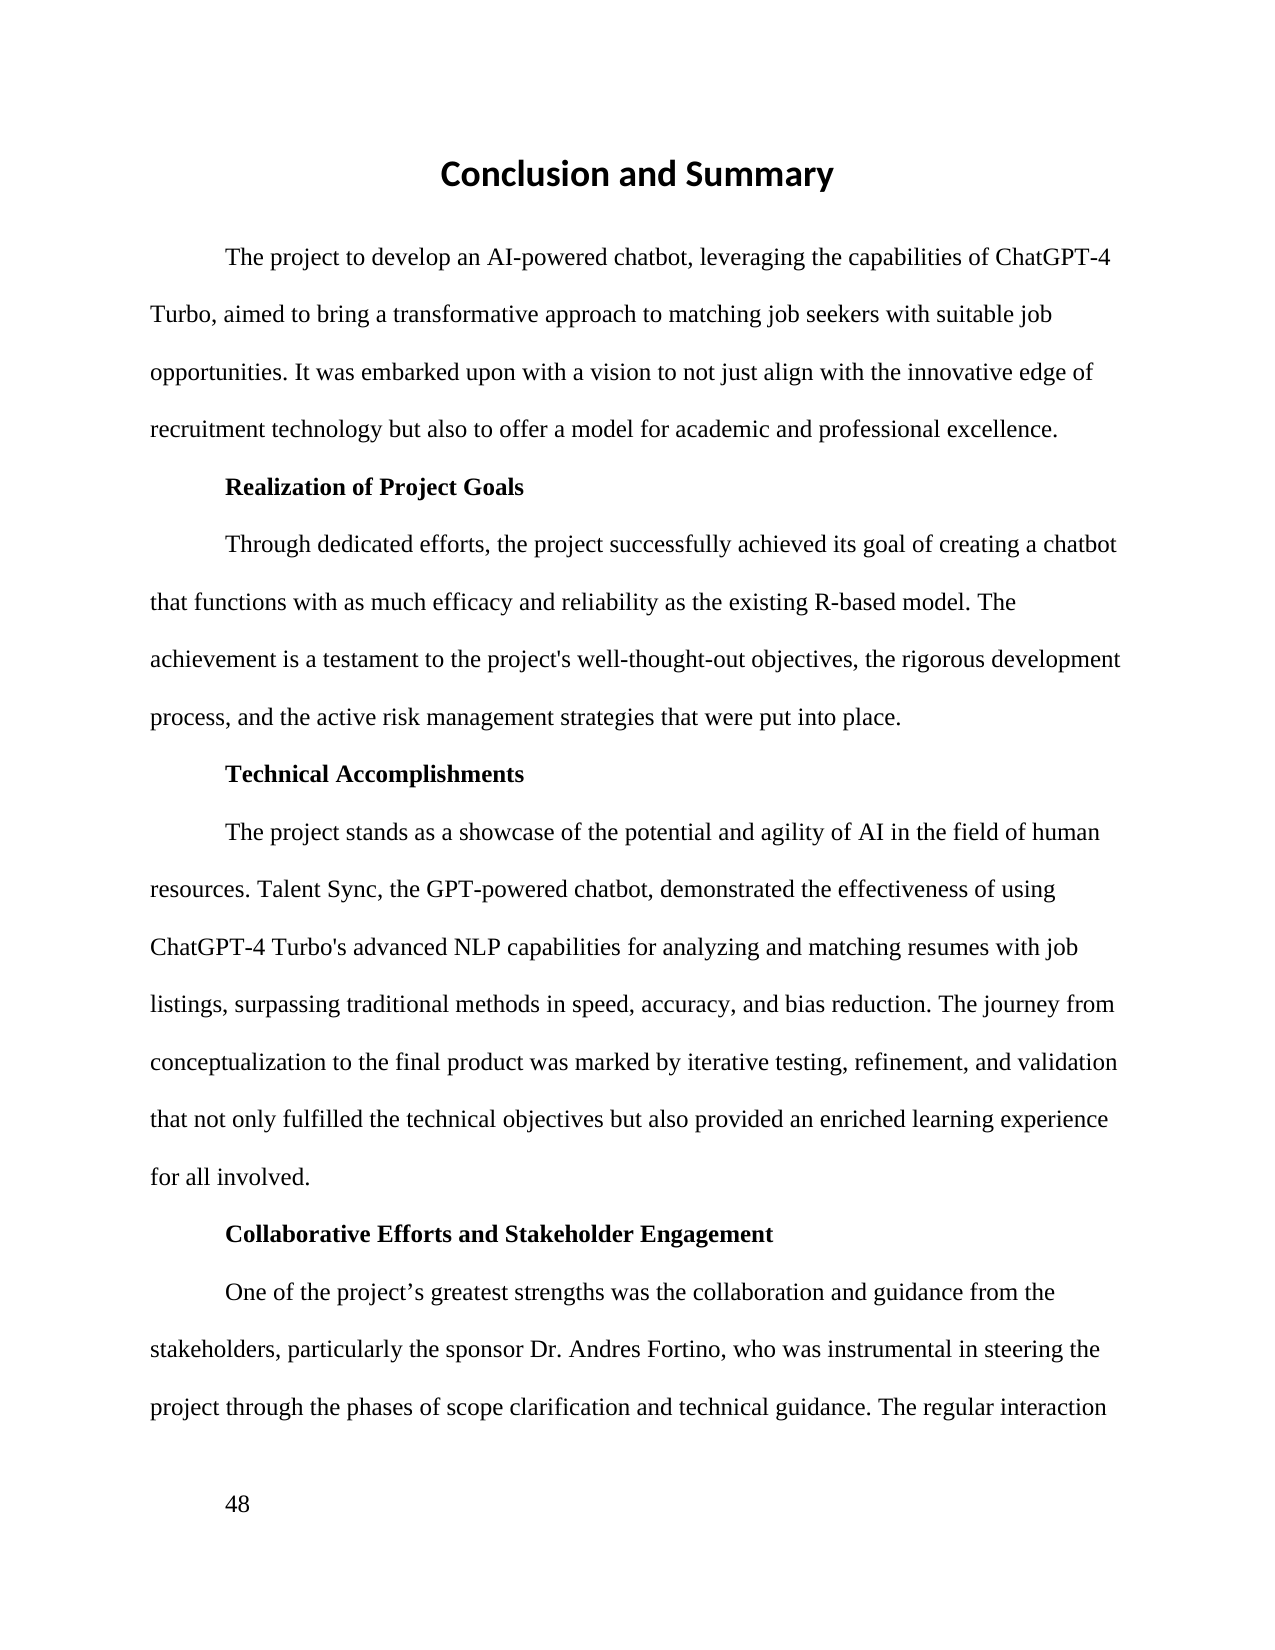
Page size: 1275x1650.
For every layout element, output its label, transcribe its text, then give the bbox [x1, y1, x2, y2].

text The project to develop an AI-powered chatbot, leveraging the capabilities of ChatGPT-4 Turbo, aimed to bring a transformative approach to matching job seekers with suitable job opportunities. It was embarked upon with a vision to not just align with the innovative edge of recruitment technology but also to offer a model for academic and professional excellence. [150, 242, 1125, 443]
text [150, 1277, 1125, 1420]
text The project stands as a showcase of the potential and agility of AI in the field of human resources. Talent Sync, the GPT-powered chatbot, demonstrated the effectiveness of using ChatGPT-4 Turbo's advanced NLP capabilities for analyzing and matching resumes with job listings, surpassing traditional methods in speed, accuracy, and bias reduction. The journey from conceptualization to the final product was marked by iterative testing, refinement, and validation that not only fulfilled the technical objectives but also provided an enriched learning experience for all involved. [150, 817, 1125, 1190]
text Through dedicated efforts, the project successfully achieved its goal of creating a chatbot that functions with as much efficacy and reliability as the existing R-based model. The achievement is a testament to the project's well-thought-out objectives, the rigorous development process, and the active risk management strategies that were put into place. [150, 529, 1125, 730]
subtitle Conclusion and Summary [150, 150, 1125, 196]
text Technical Accomplishments [150, 759, 1125, 788]
text Realization of Project Goals [150, 472, 1125, 500]
text Collaborative Efforts and Stakeholder Engagement [150, 1219, 1125, 1248]
